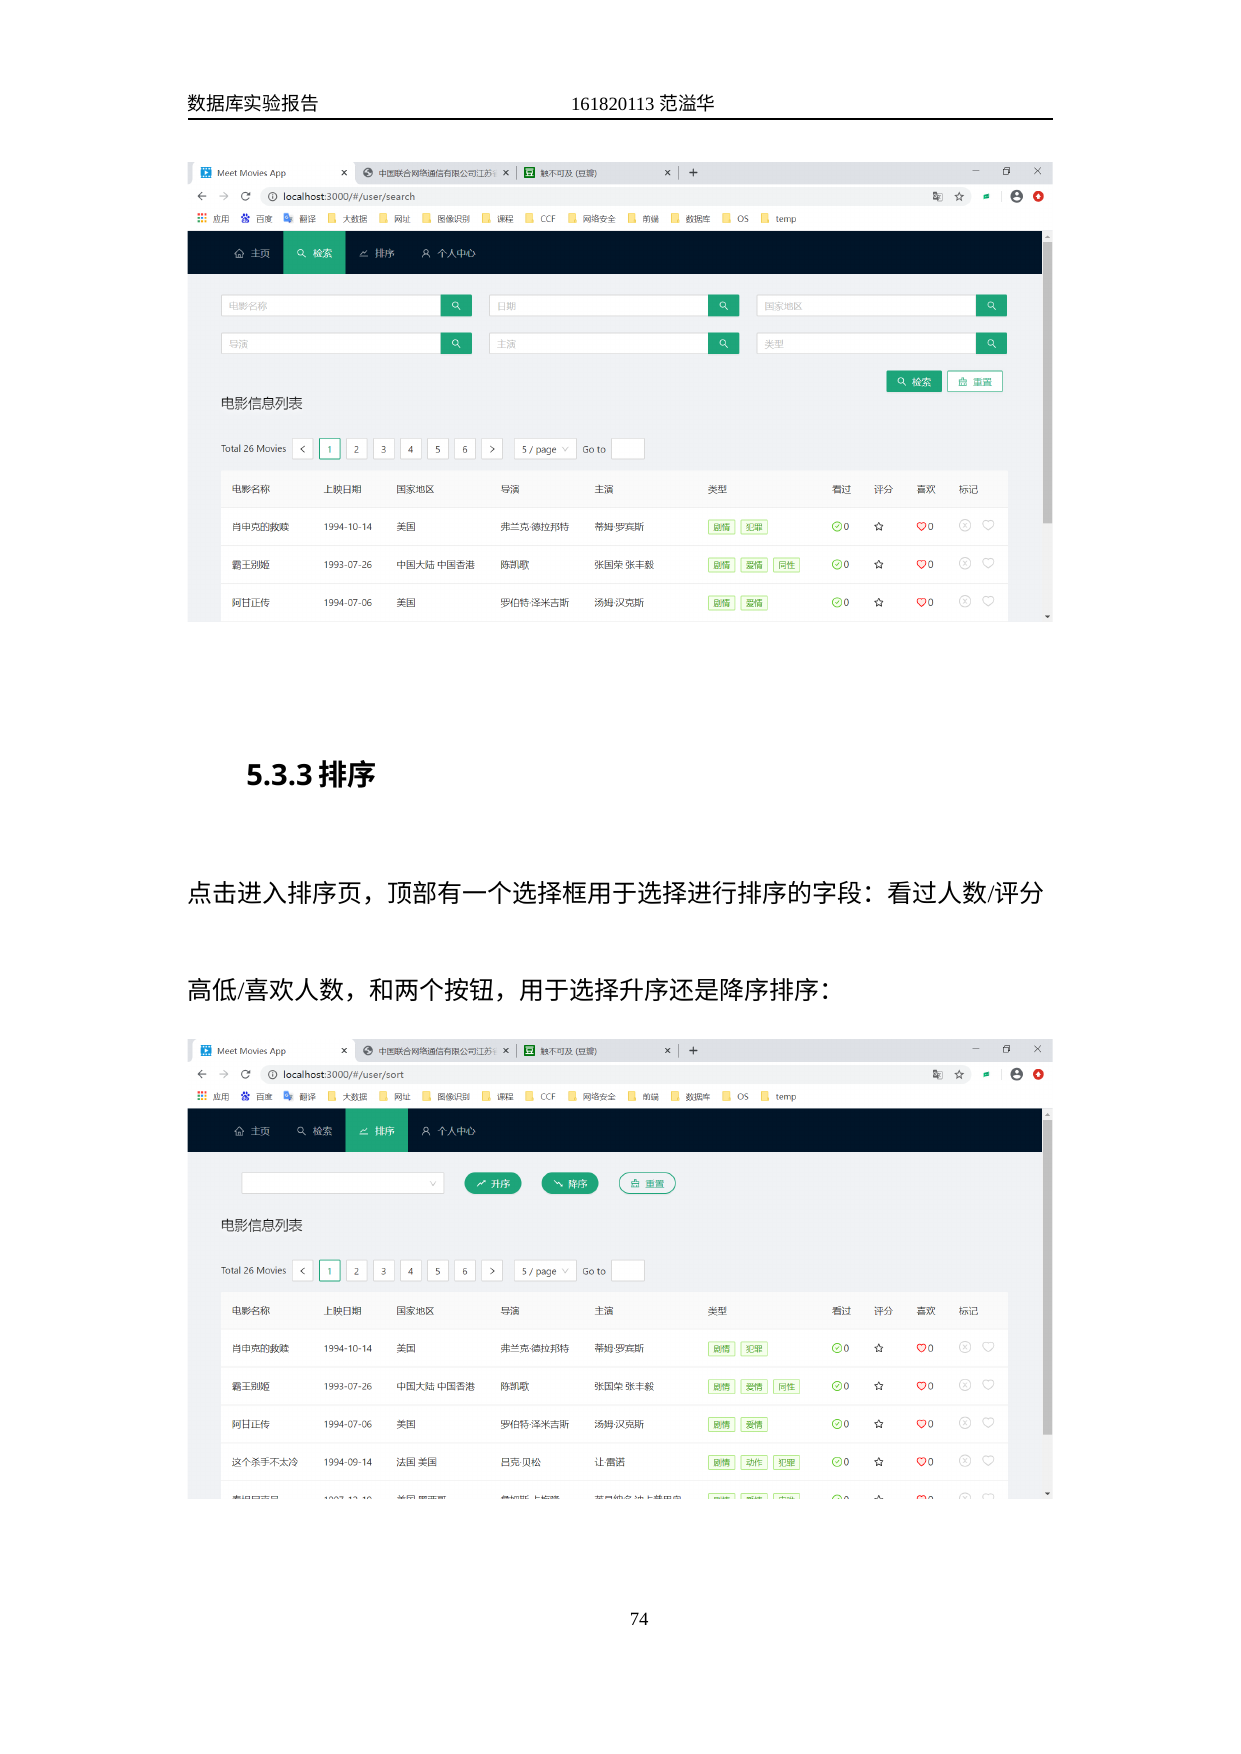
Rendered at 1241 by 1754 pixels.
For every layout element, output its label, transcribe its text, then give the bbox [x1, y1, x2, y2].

picture [187, 162, 1053, 622]
subtitle 5.3.3排序 [187, 740, 1053, 805]
text 点击进入排序页，顶部有一个选择框用于选择进行排序的字段：看过人数/评分高低/喜欢人数，和两个按钮，用于选择升序还是降序排序： [187, 859, 1053, 1021]
picture [187, 1039, 1053, 1499]
